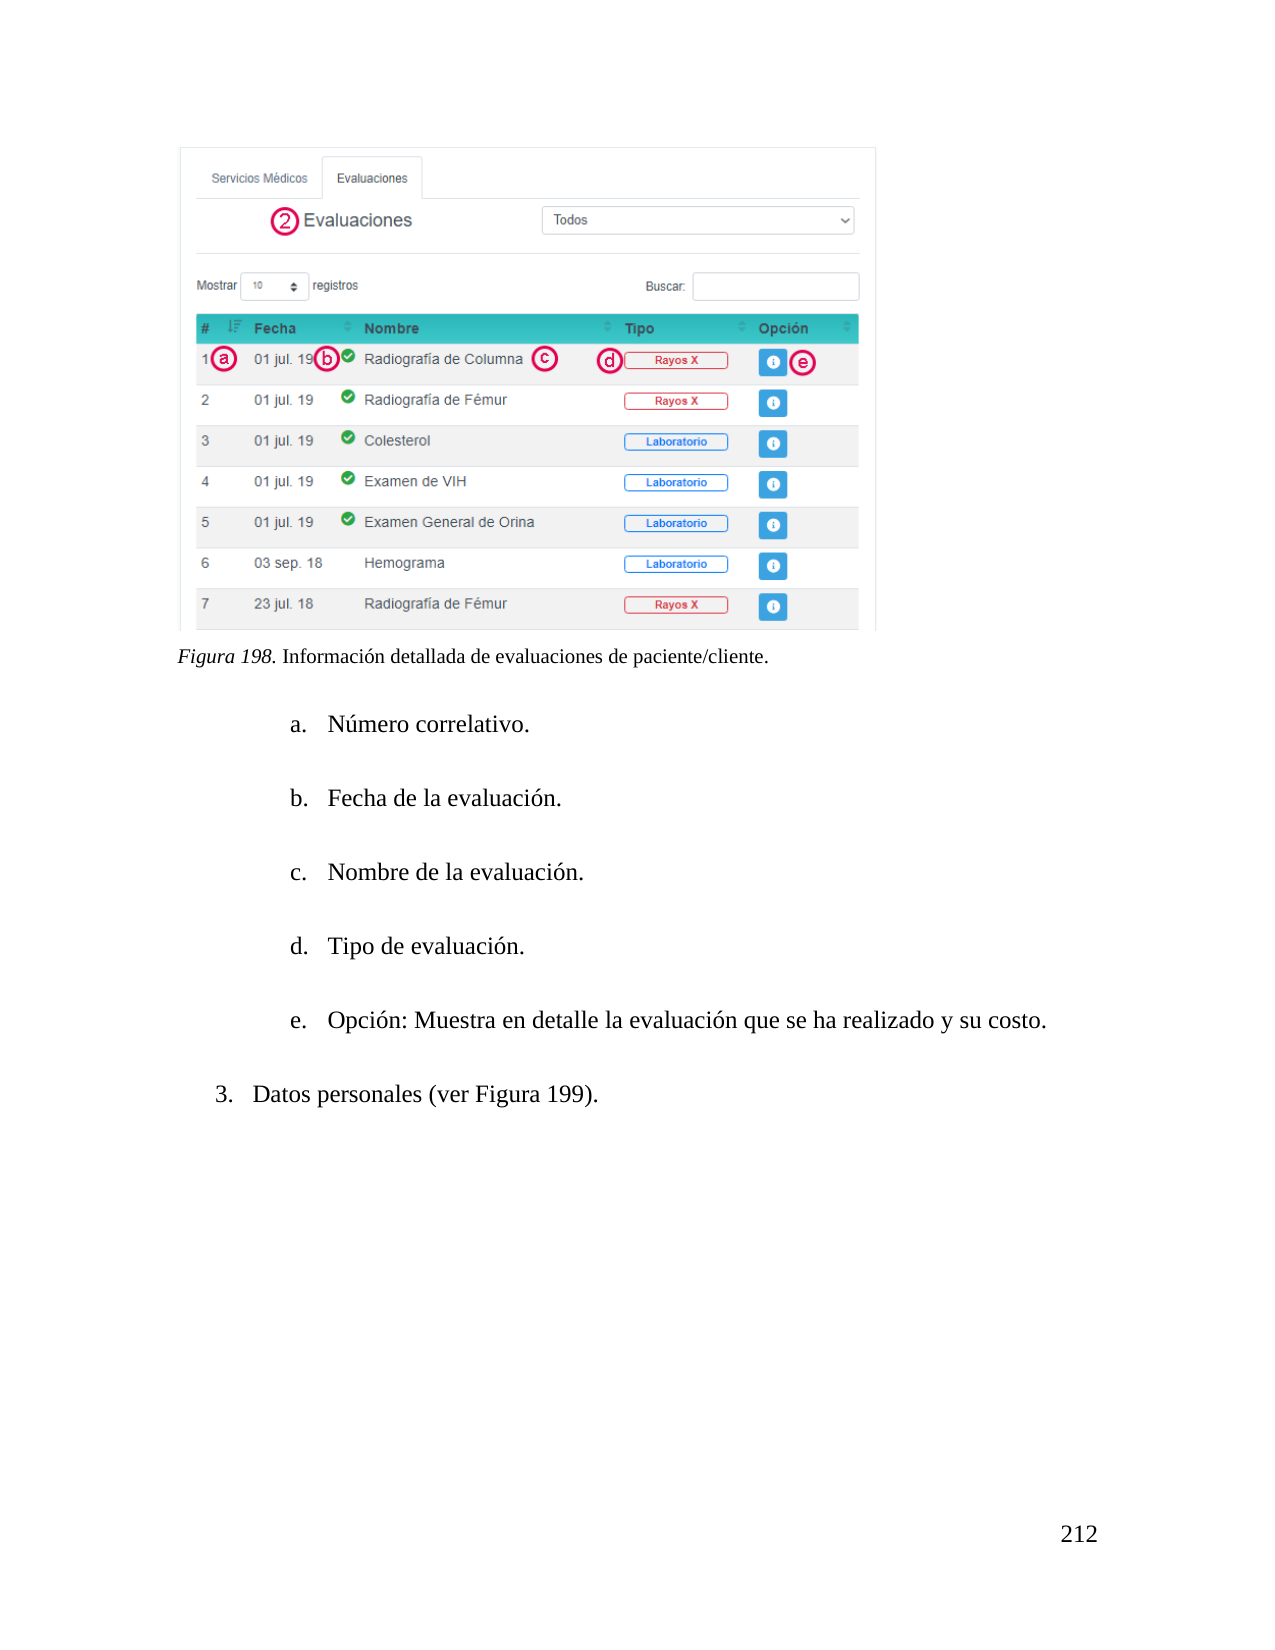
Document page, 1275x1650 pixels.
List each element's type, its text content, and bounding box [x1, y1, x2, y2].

list Nombre de la evaluación. [290, 857, 1098, 886]
picture [177, 147, 878, 631]
text Figura 198. Información detallada de evaluaciones de paciente/cliente. [177, 644, 1098, 668]
list Datos personales (ver Figura 199). [215, 1079, 1098, 1108]
list Opción: Muestra en detalle la evaluación que se ha realizado y su costo. [290, 1005, 1098, 1034]
list Número correlativo. [290, 709, 1098, 737]
list Fecha de la evaluación. [290, 783, 1098, 812]
list Tipo de evaluación. [290, 931, 1098, 960]
